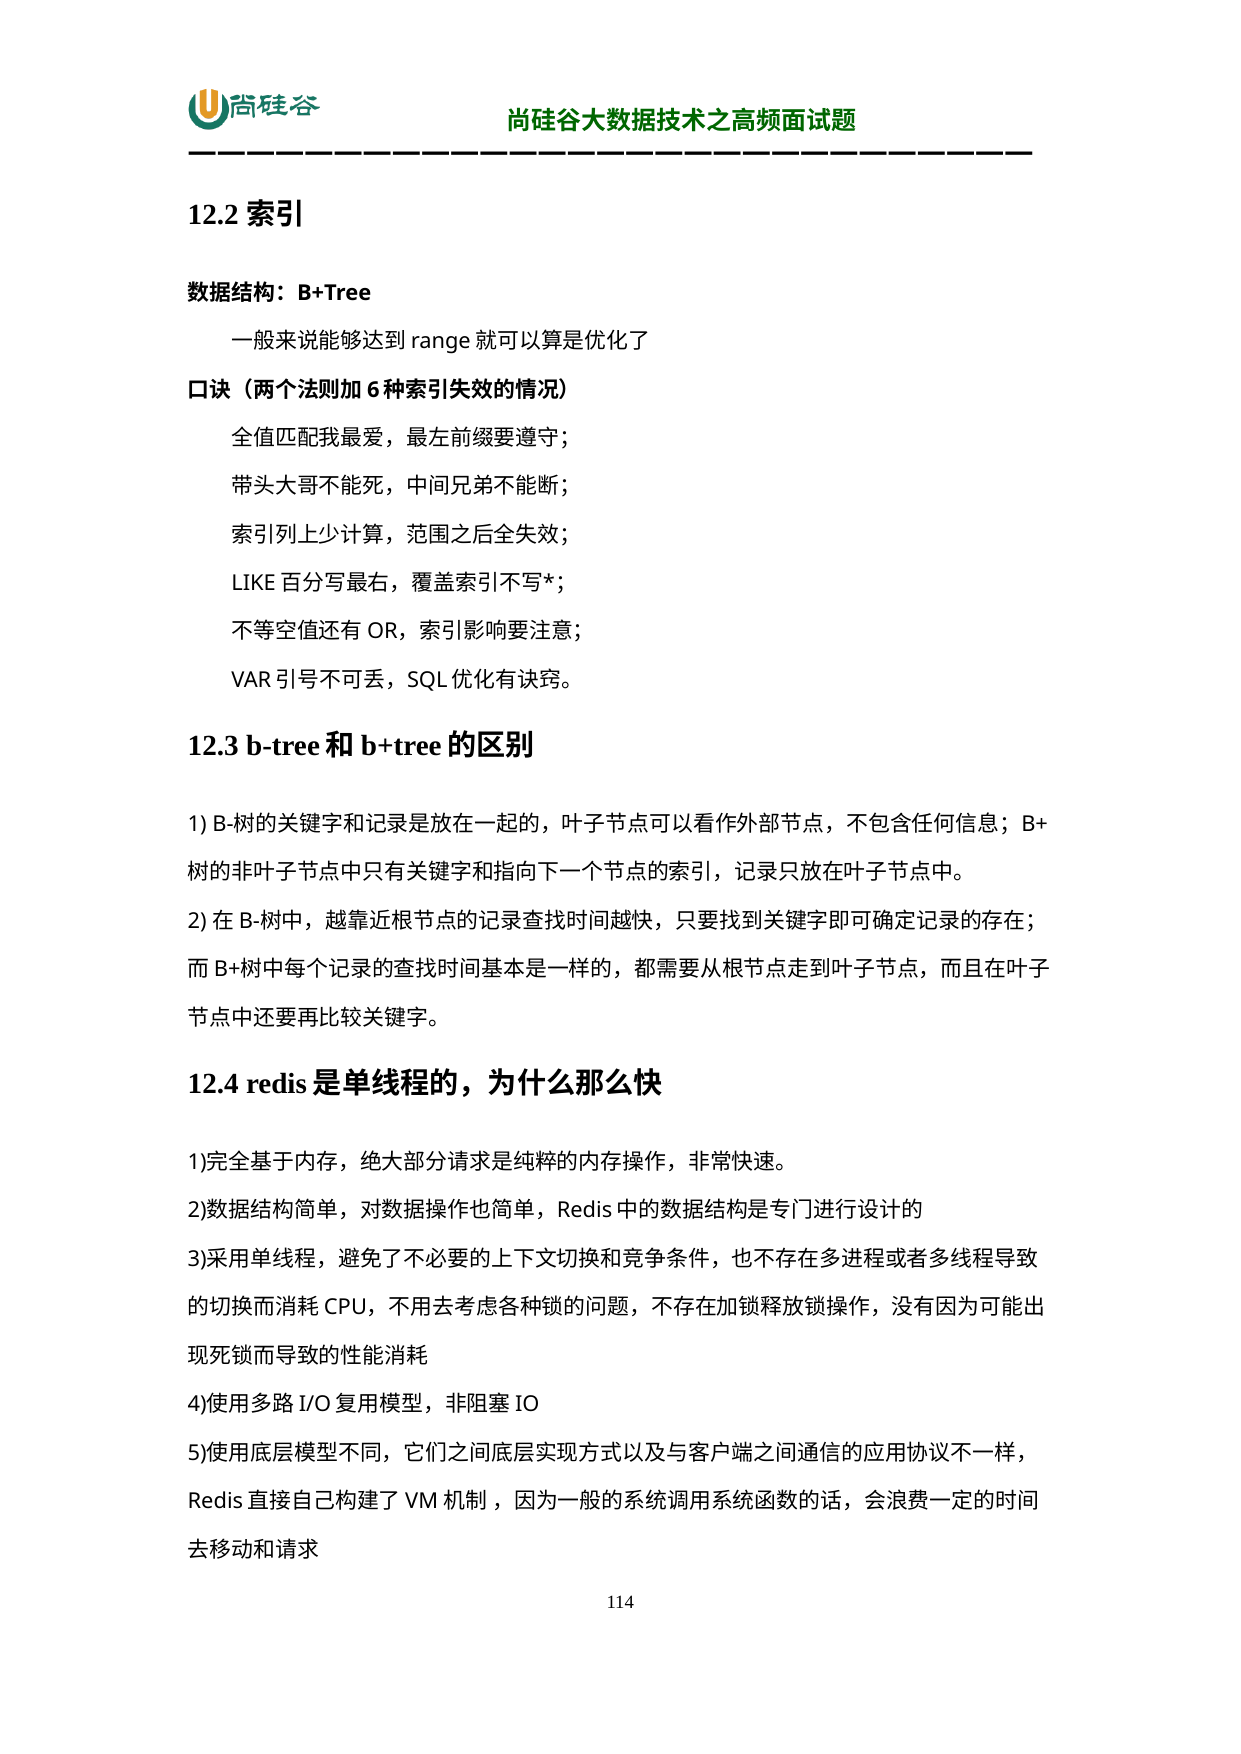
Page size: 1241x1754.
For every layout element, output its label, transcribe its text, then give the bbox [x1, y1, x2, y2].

subtitle 12.4 redis是单线程的，为什么那么快 [187, 1048, 1053, 1113]
text 2) 在B-树中，越靠近根节点的记录查找时间越快，只要找到关键字即可确定记录的存在；而B+树中每个记录的查找时间基本是一样的，都需要从根节点走到叶子节点，而且在叶子节点中还要再比较关键字。 [187, 902, 1053, 1032]
text 全值匹配我最爱，最左前缀要遵守； [187, 420, 1053, 452]
subtitle 12.2 索引 [187, 179, 1053, 244]
text LIKE百分写最右，覆盖索引不写*； [187, 565, 1053, 597]
text 数据结构：B+Tree [187, 275, 1053, 307]
picture [187, 88, 320, 130]
text 2)数据结构简单，对数据操作也简单，Redis中的数据结构是专门进行设计的 [187, 1192, 1053, 1224]
text 1) B-树的关键字和记录是放在一起的，叶子节点可以看作外部节点，不包含任何信息；B+树的非叶子节点中只有关键字和指向下一个节点的索引，记录只放在叶子节点中。 [187, 805, 1053, 886]
text 口诀（两个法则加6种索引失效的情况） [187, 371, 1053, 404]
text 不等空值还有OR，索引影响要注意； [187, 613, 1053, 646]
text 4)使用多路I/O复用模型，非阻塞IO [187, 1386, 1053, 1418]
text 一般来说能够达到range就可以算是优化了 [187, 323, 1053, 356]
text 5)使用底层模型不同，它们之间底层实现方式以及与客户端之间通信的应用协议不一样，Redis直接自己构建了VM 机制 ，因为一般的系统调用系统函数的话，会浪费一定的时间去移动和请求 [187, 1434, 1053, 1564]
text 带头大哥不能死，中间兄弟不能断； [187, 468, 1053, 501]
text 3)采用单线程，避免了不必要的上下文切换和竞争条件，也不存在多进程或者多线程导致的切换而消耗 CPU，不用去考虑各种锁的问题，不存在加锁释放锁操作，没有因为可能出现死锁而导致的性能消耗 [187, 1240, 1053, 1370]
subtitle 12.3 b-tree和b+tree的区别 [187, 710, 1053, 775]
text 索引列上少计算，范围之后全失效； [187, 516, 1053, 549]
text VAR引号不可丢，SQL优化有诀窍。 [187, 661, 1053, 694]
text 1)完全基于内存，绝大部分请求是纯粹的内存操作，非常快速。 [187, 1143, 1053, 1176]
